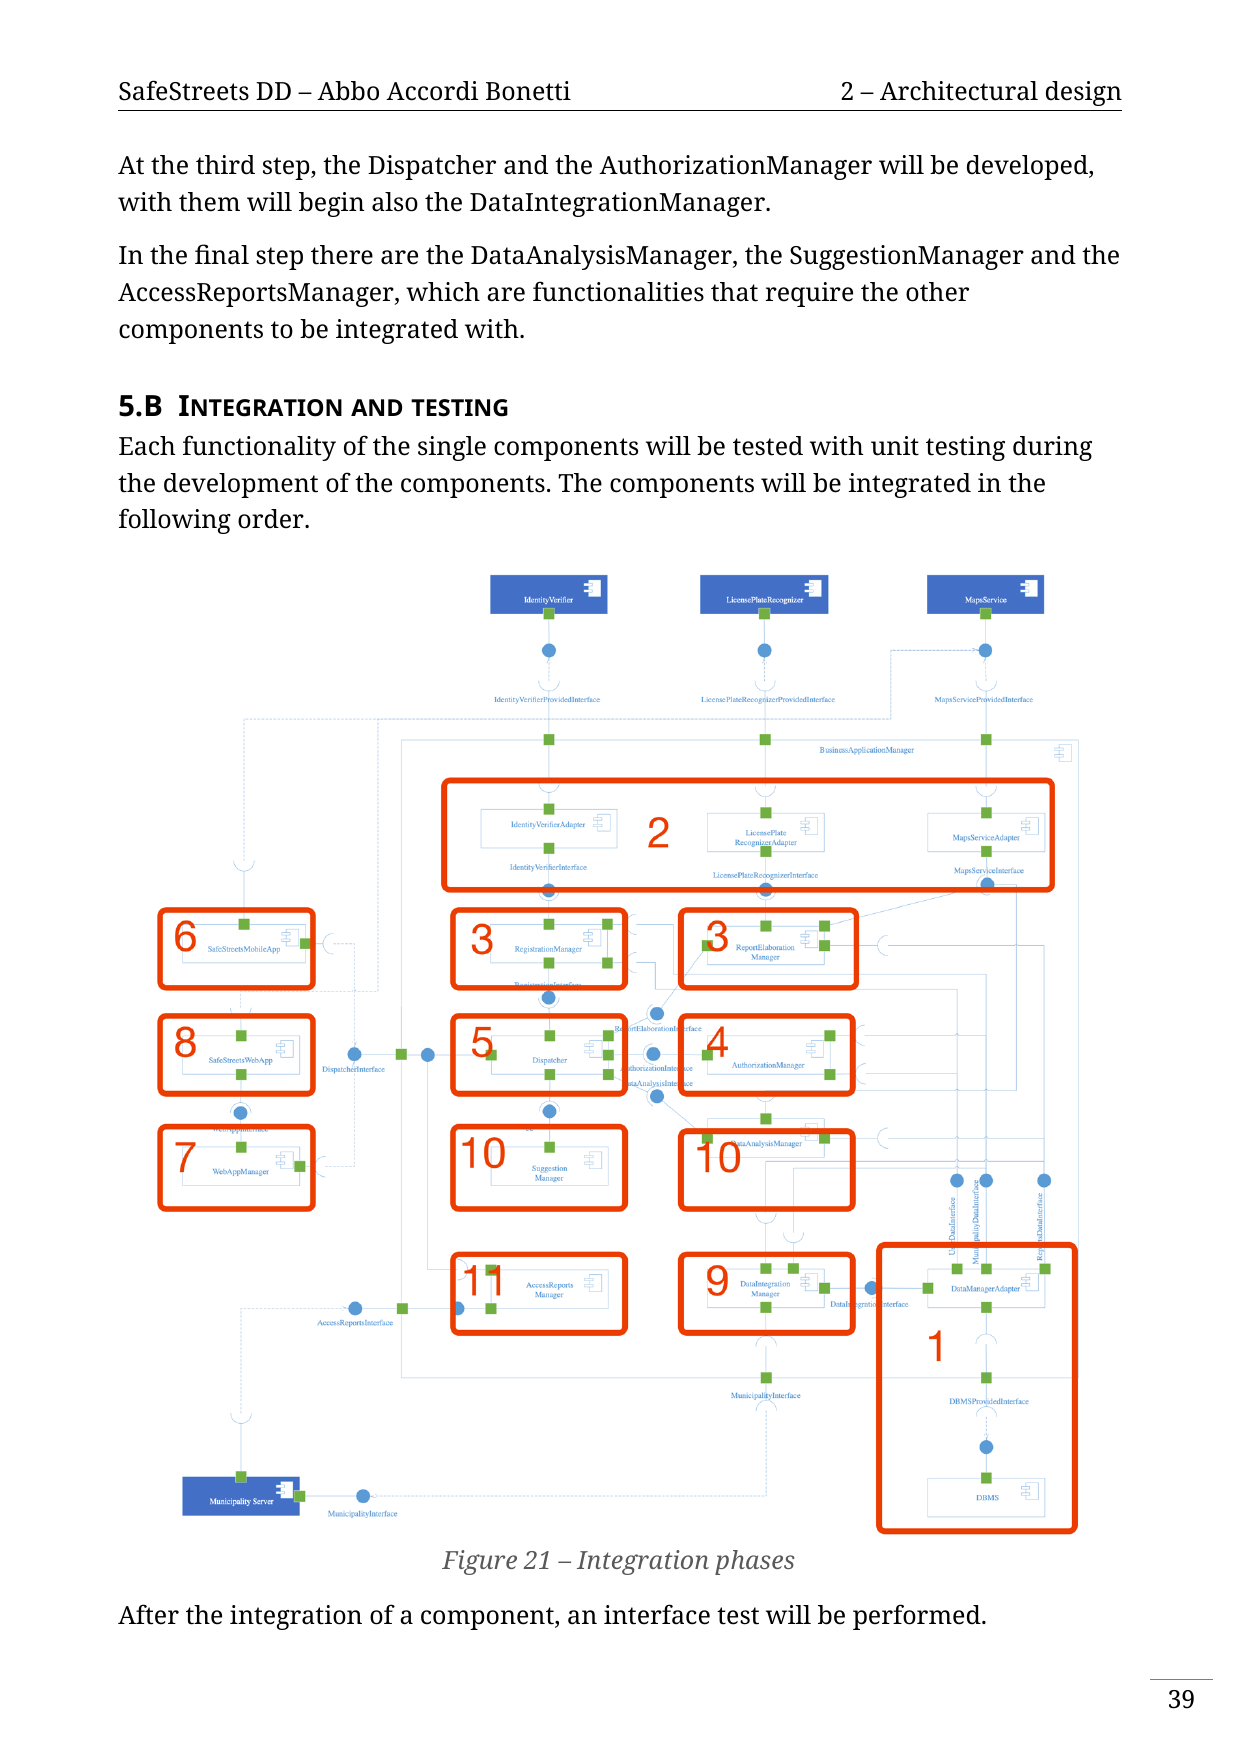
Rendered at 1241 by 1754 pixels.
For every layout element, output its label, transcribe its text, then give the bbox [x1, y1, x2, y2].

text In the final step there are the DataAnalysisManager, the SuggestionManager and the AccessReportsManager, which are functionalities that require the other components to be integrated with. [118, 238, 1122, 345]
subtitle Integration and testing [118, 386, 1122, 425]
text After the integration of a component, an interface test will be performed. [118, 1598, 1122, 1632]
picture [150, 555, 1091, 1543]
text At the third step, the Dispatcher and the AuthorizationManager will be developed, with them will begin also the DataIntegrationManager. [118, 148, 1122, 218]
text Each functionality of the single components will be tested with unit testing during the development of the components. The components will be integrated in the following order. [118, 428, 1122, 536]
text Figure 21 – Integration phases [118, 1543, 1122, 1577]
